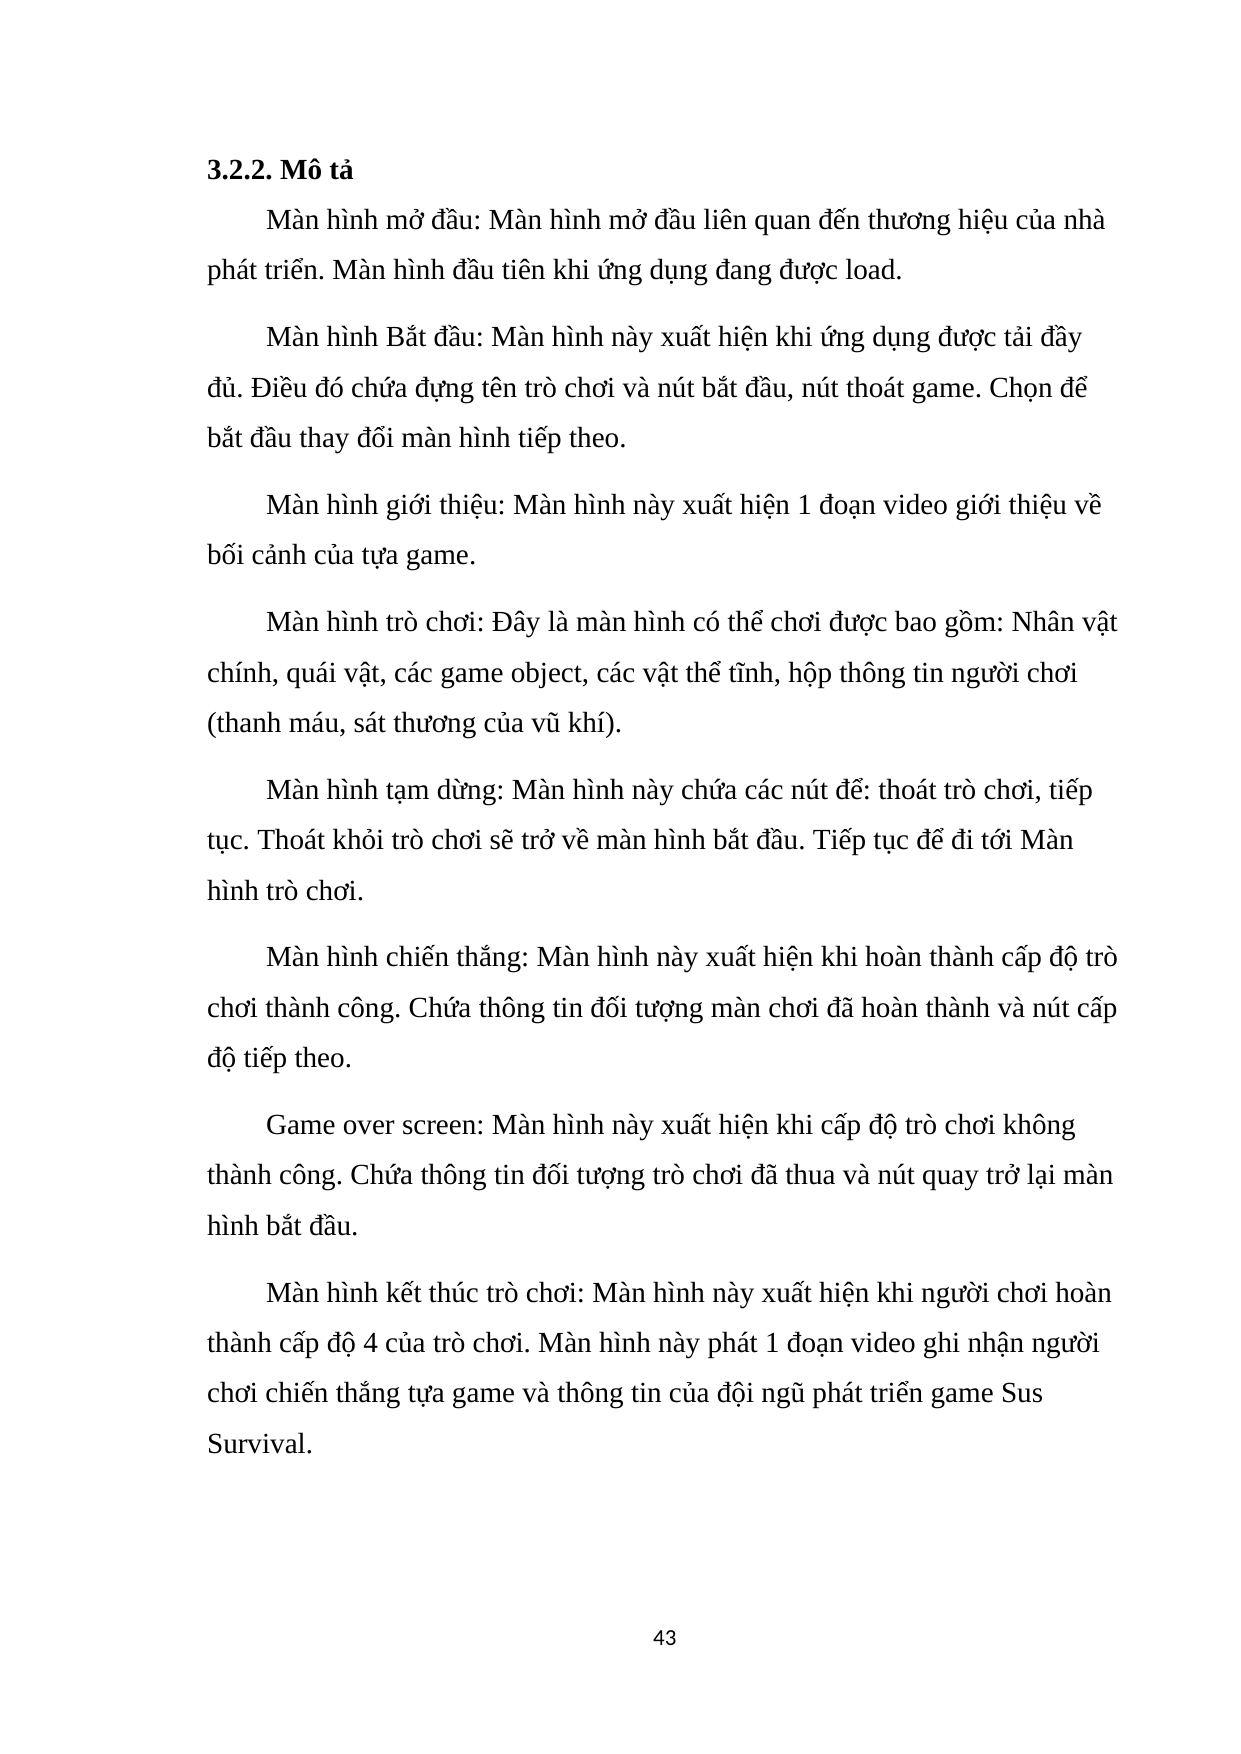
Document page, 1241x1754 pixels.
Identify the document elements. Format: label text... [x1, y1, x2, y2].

text Game over screen: Màn hình này xuất hiện khi cấp độ trò chơi không thành công. Chứa thông tin đối tượng trò chơi đã thua và nút quay trở lại màn hình bắt đầu. [207, 1107, 1122, 1241]
text Màn hình Bắt đầu: Màn hình này xuất hiện khi ứng dụng được tải đầy đủ. Điều đó chứa đựng tên trò chơi và nút bắt đầu, nút thoát game. Chọn để bắt đầu thay đổi màn hình tiếp theo. [207, 319, 1122, 454]
text Màn hình giới thiệu: Màn hình này xuất hiện 1 đoạn video giới thiệu về bối cảnh của tựa game. [207, 487, 1122, 571]
subtitle 3.2.2. Mô tả [207, 152, 1122, 185]
text Màn hình trò chơi: Đây là màn hình có thể chơi được bao gồm: Nhân vật chính, quái vật, các game object, các vật thể tĩnh, hộp thông tin người chơi (thanh máu, sát thương của vũ khí). [207, 604, 1122, 738]
text Màn hình mở đầu: Màn hình mở đầu liên quan đến thương hiệu của nhà phát triển. Màn hình đầu tiên khi ứng dụng đang được load. [207, 202, 1122, 286]
text Màn hình kết thúc trò chơi: Màn hình này xuất hiện khi người chơi hoàn thành cấp độ 4 của trò chơi. Màn hình này phát 1 đoạn video ghi nhận người chơi chiến thắng tựa game và thông tin của đội ngũ phát triển game Sus Survival. [207, 1275, 1122, 1459]
text Màn hình tạm dừng: Màn hình này chứa các nút để: thoát trò chơi, tiếp tục. Thoát khỏi trò chơi sẽ trở về màn hình bắt đầu. Tiếp tục để đi tới Màn hình trò chơi. [207, 772, 1122, 906]
text Màn hình chiến thắng: Màn hình này xuất hiện khi hoàn thành cấp độ trò chơi thành công. Chứa thông tin đối tượng màn chơi đã hoàn thành và nút cấp độ tiếp theo. [207, 939, 1122, 1074]
